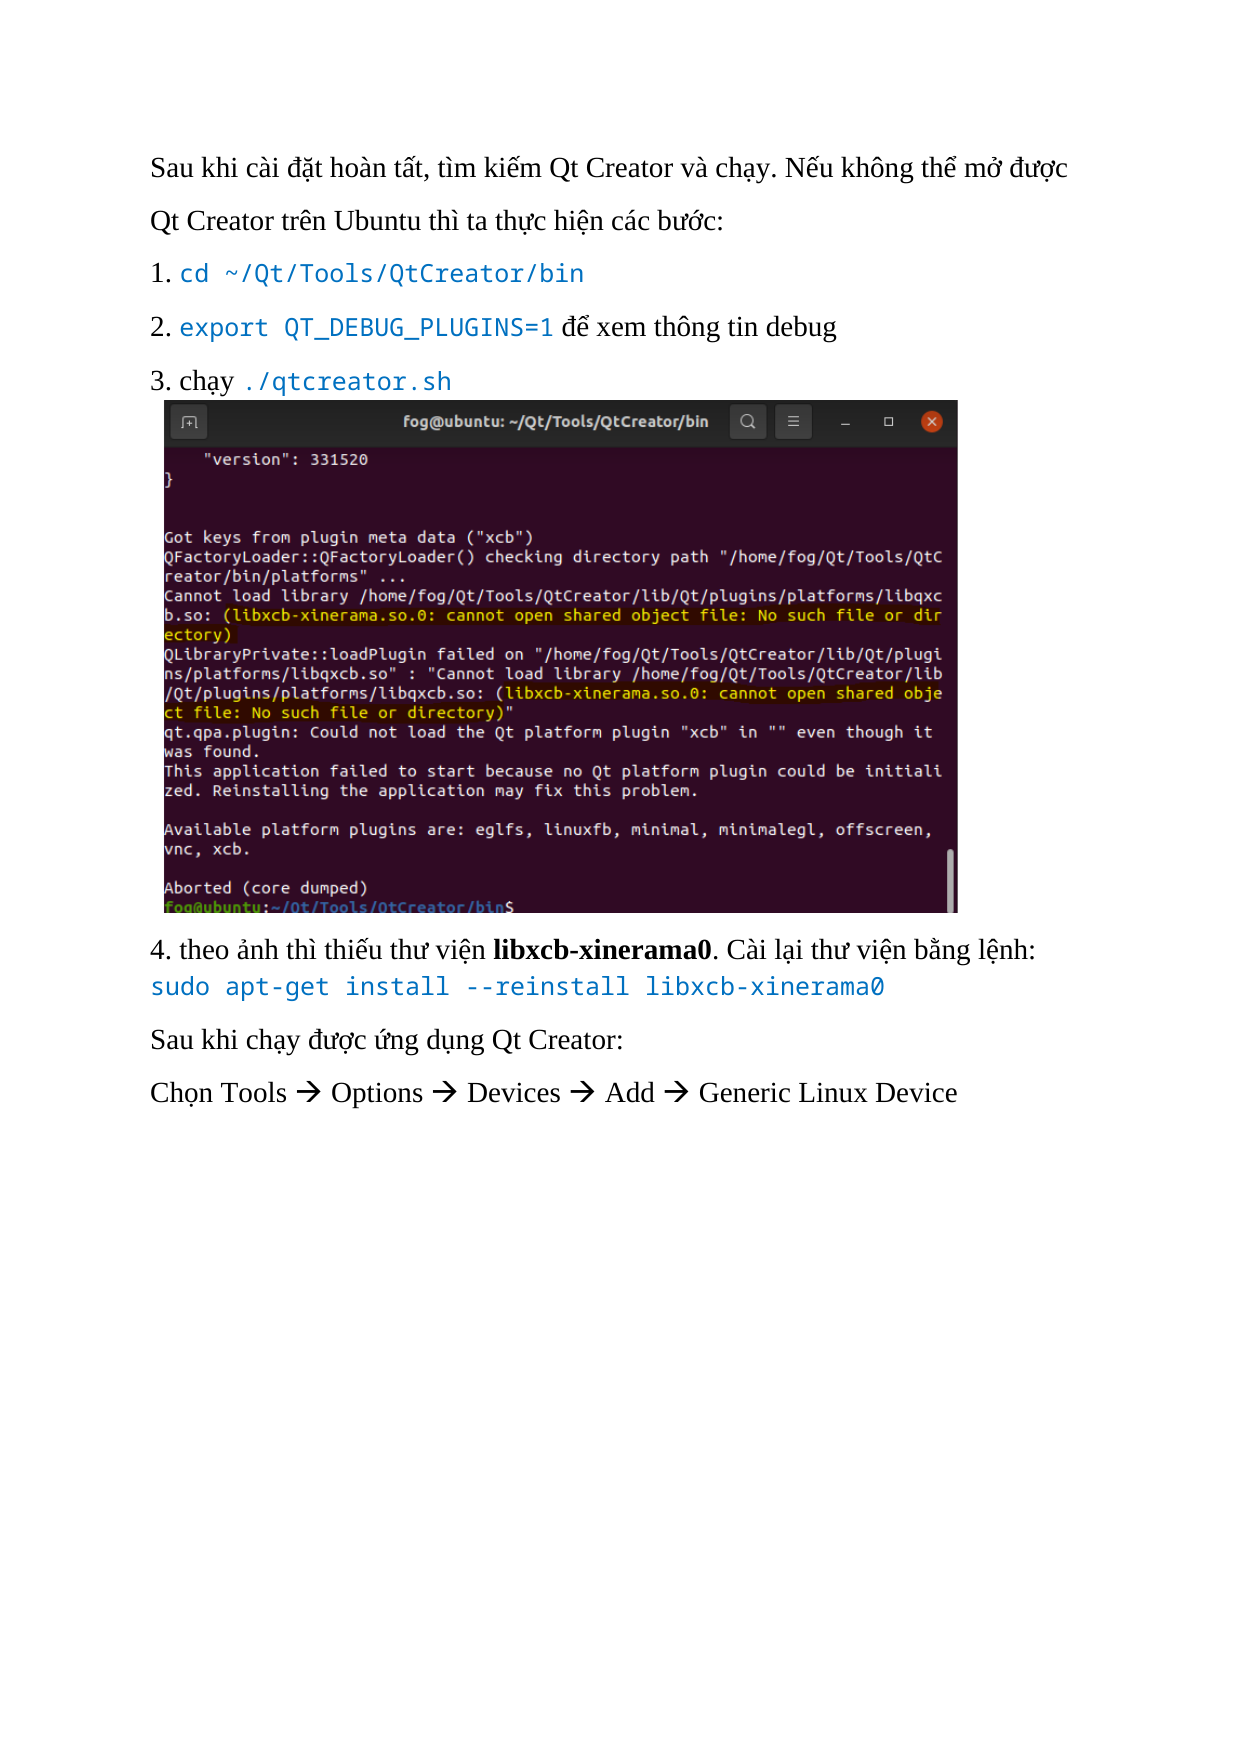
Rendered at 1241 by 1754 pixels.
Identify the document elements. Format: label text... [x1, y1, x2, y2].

text Sau khi cài đặt hoàn tất, tìm kiếm Qt Creator và chạy. Nếu không thể mở được [150, 150, 1090, 183]
text 2. export QT_DEBUG_PLUGINS=1 để xem thông tin debug [150, 309, 1090, 344]
text Qt Creator trên Ubuntu thì ta thực hiện các bước: [150, 203, 1090, 236]
text 4. theo ảnh thì thiếu thư viện libxcb-xinerama0. Cài lại thư viện bằng lệnh: sudo apt-get install --reinstall libxcb-xinerama0 [150, 932, 1090, 1003]
text Sau khi chạy được ứng dụng Qt Creator: [150, 1022, 1090, 1056]
text 1. cd ~/Qt/Tools/QtCreator/bin [150, 256, 1090, 290]
picture [150, 400, 958, 913]
text Chọn Tools Options Devices Add Generic Linux Device [150, 1075, 1090, 1108]
